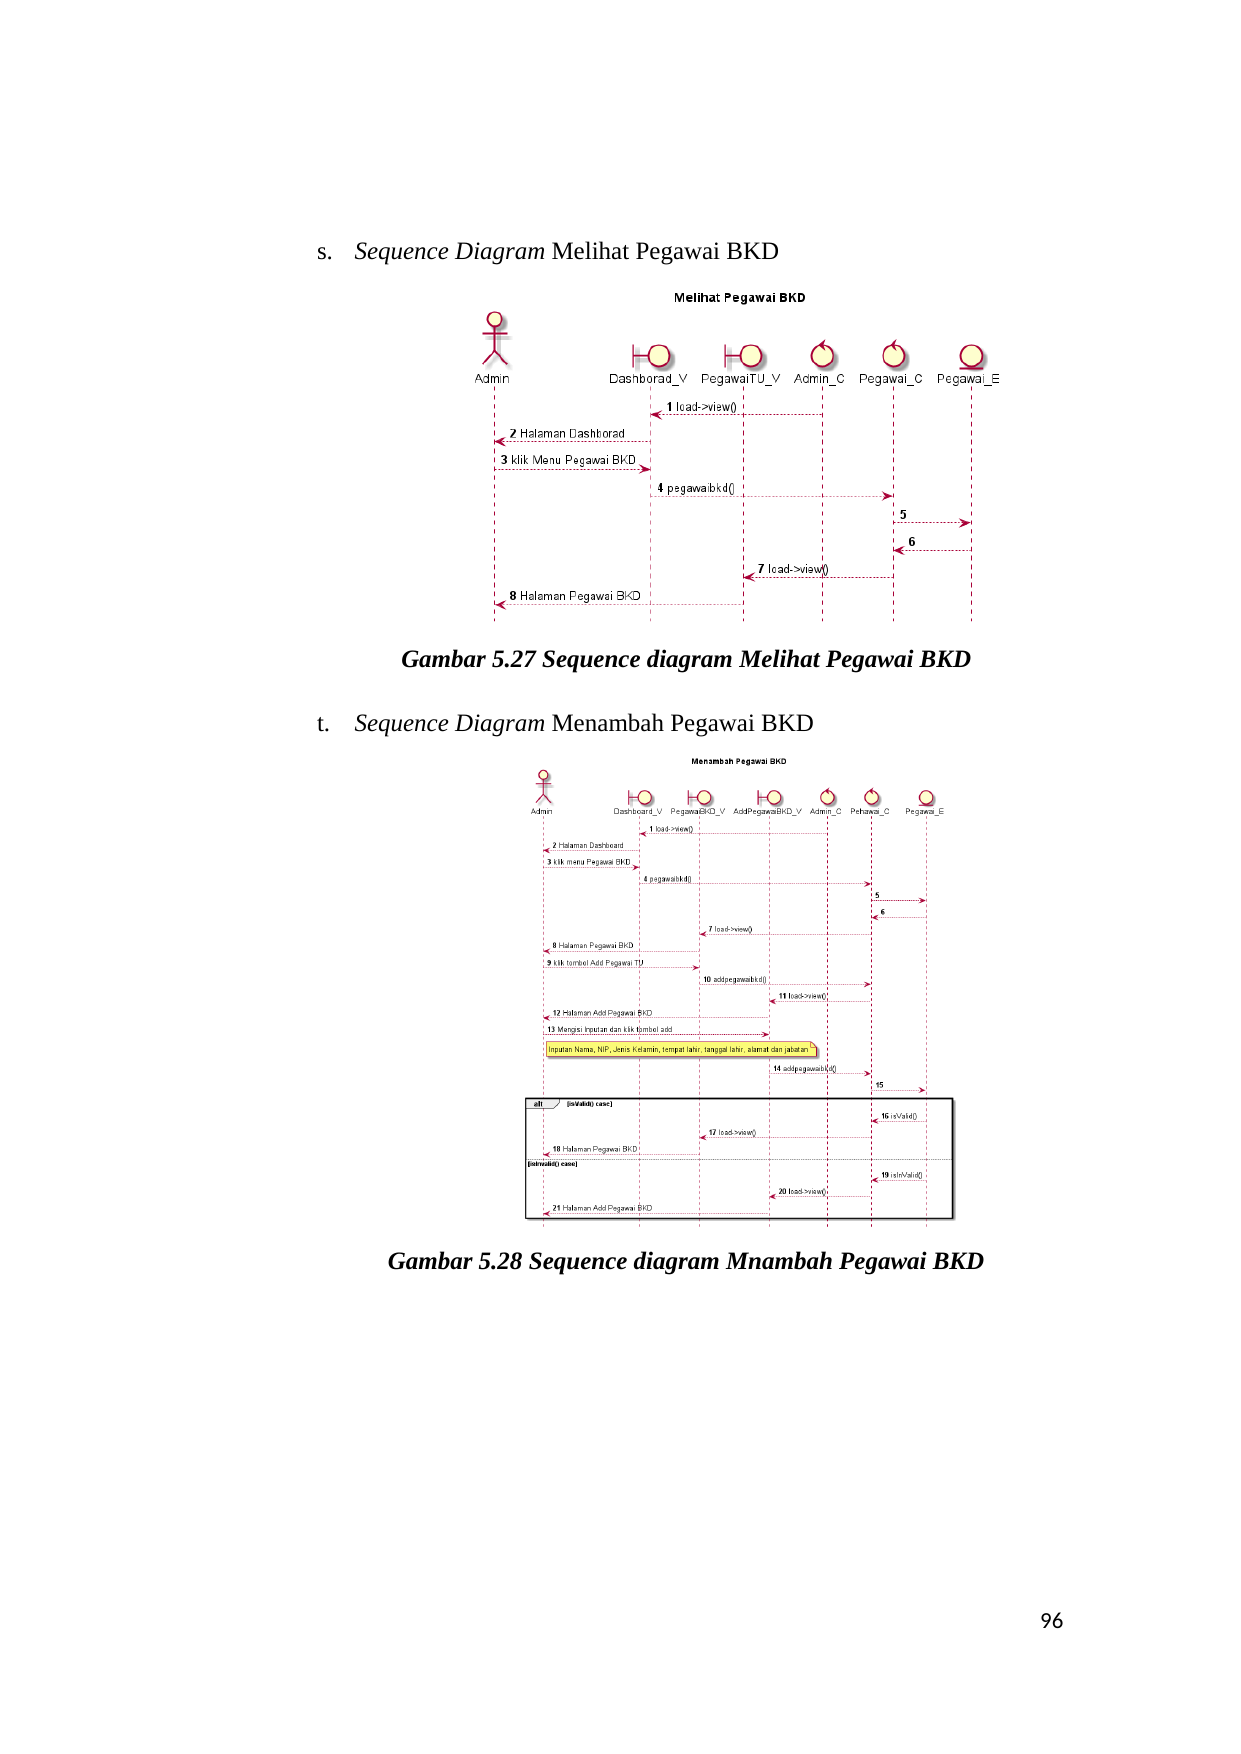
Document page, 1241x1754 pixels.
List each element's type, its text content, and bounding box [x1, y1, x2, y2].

list Sequence Diagram Melihat Pegawai BKD [317, 236, 1063, 265]
picture [518, 751, 958, 1233]
list Sequence Diagram Menambah Pegawai BKD [317, 708, 1063, 737]
picture [467, 279, 1009, 630]
text Gambar 5.27 Sequence diagram Melihat Pegawai BKD [311, 644, 1063, 673]
text Gambar 5.28 Sequence diagram Mnambah Pegawai BKD [311, 1246, 1063, 1275]
